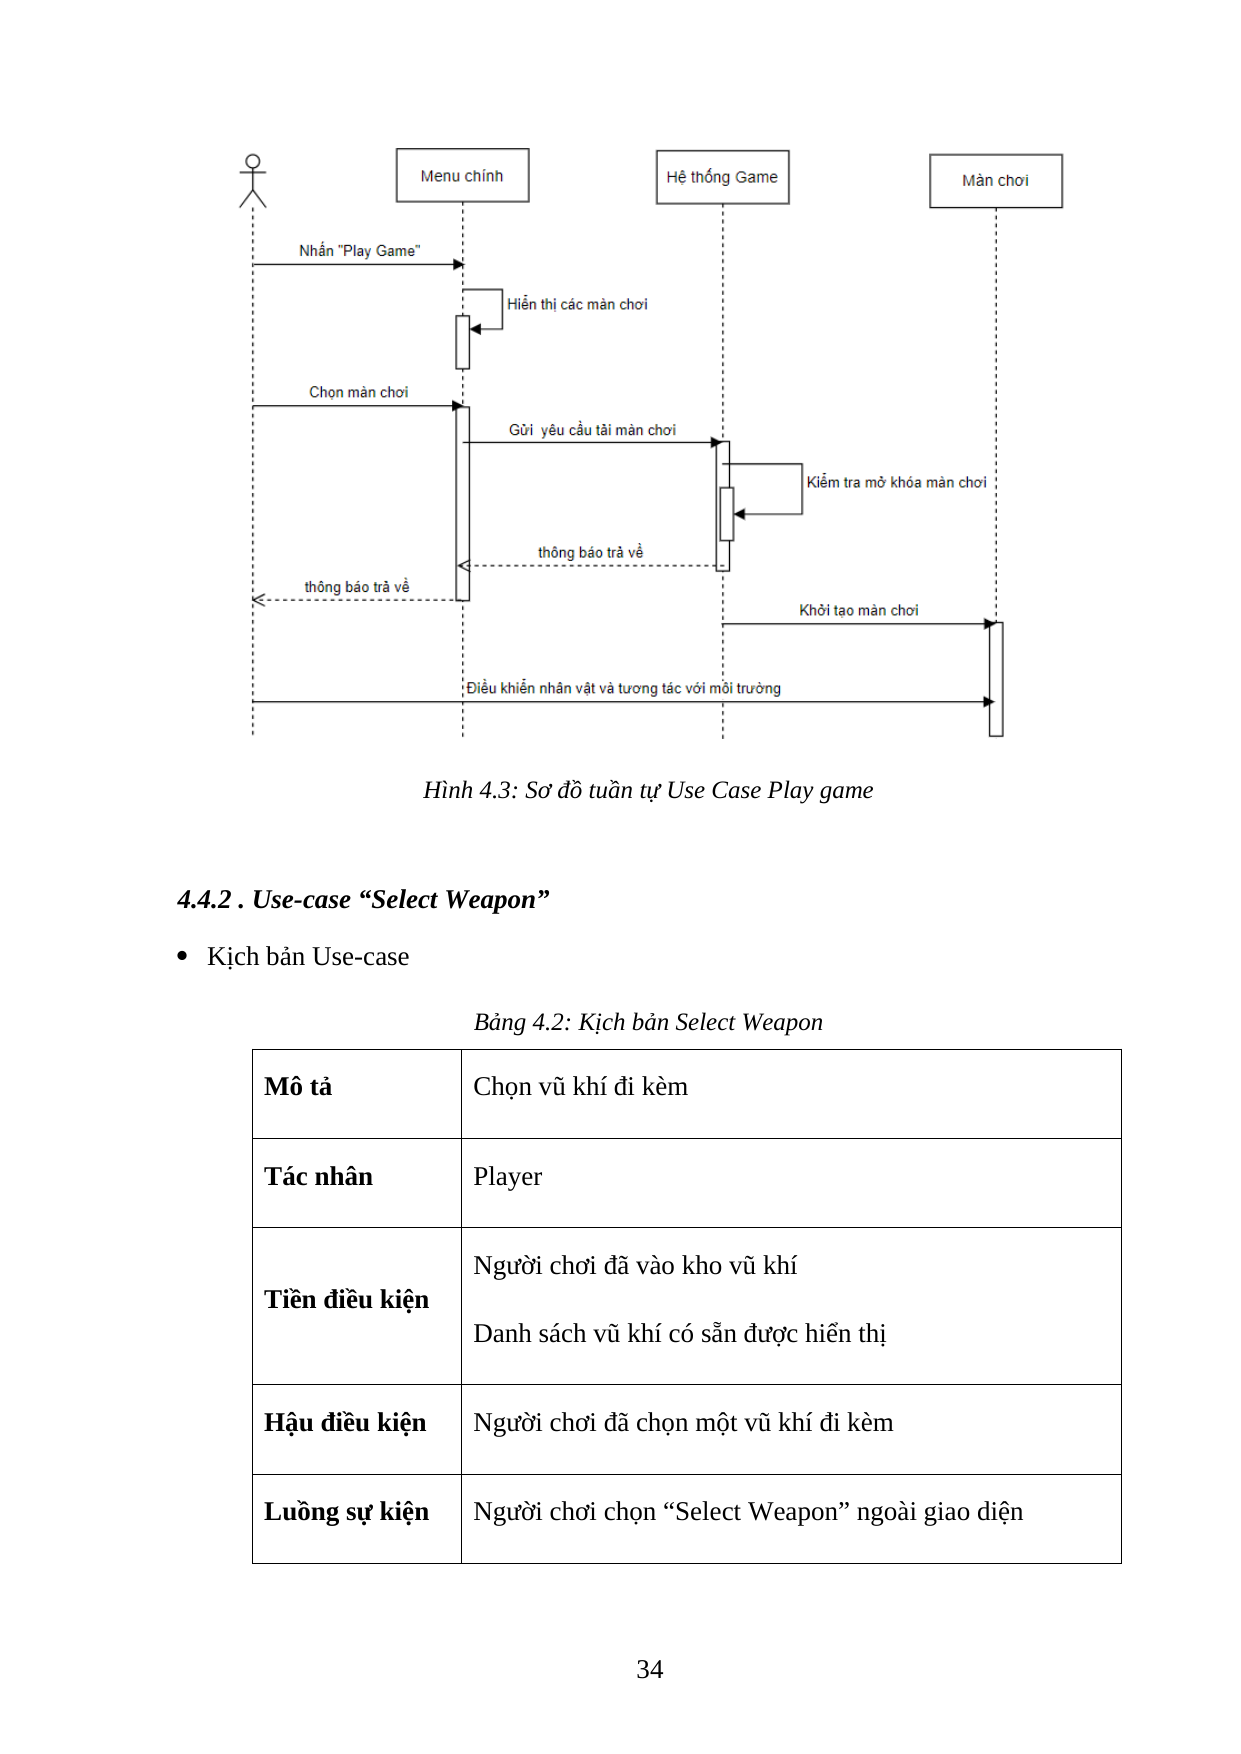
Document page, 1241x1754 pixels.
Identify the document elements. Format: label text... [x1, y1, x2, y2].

table_cell Người chơi đã vào kho vũ khí Danh sách vũ khí có sẵn được hiển thị [462, 1228, 1121, 1384]
table_cell Tác nhân [253, 1139, 461, 1227]
table_header Mô tả [253, 1050, 461, 1138]
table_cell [462, 1475, 1121, 1563]
table_cell Luồng sự kiện [253, 1475, 461, 1563]
subtitle . Use-case “Select Weapon” [177, 883, 1122, 914]
table_cell Hậu điều kiện [253, 1385, 461, 1473]
picture [232, 147, 1067, 739]
table_header Chọn vũ khí đi kèm [462, 1050, 1121, 1138]
table_cell Player [462, 1139, 1121, 1227]
table_cell Người chơi đã chọn một vũ khí đi kèm [462, 1385, 1121, 1473]
text Hình 4.3: Sơ đồ tuần tự Use Case Play game [177, 775, 1122, 803]
table_cell Tiền điều kiện [253, 1228, 461, 1384]
text Bảng 4.2: Kịch bản Select Weapon [177, 1007, 1122, 1036]
text Kịch bản Use-case [177, 939, 1122, 971]
